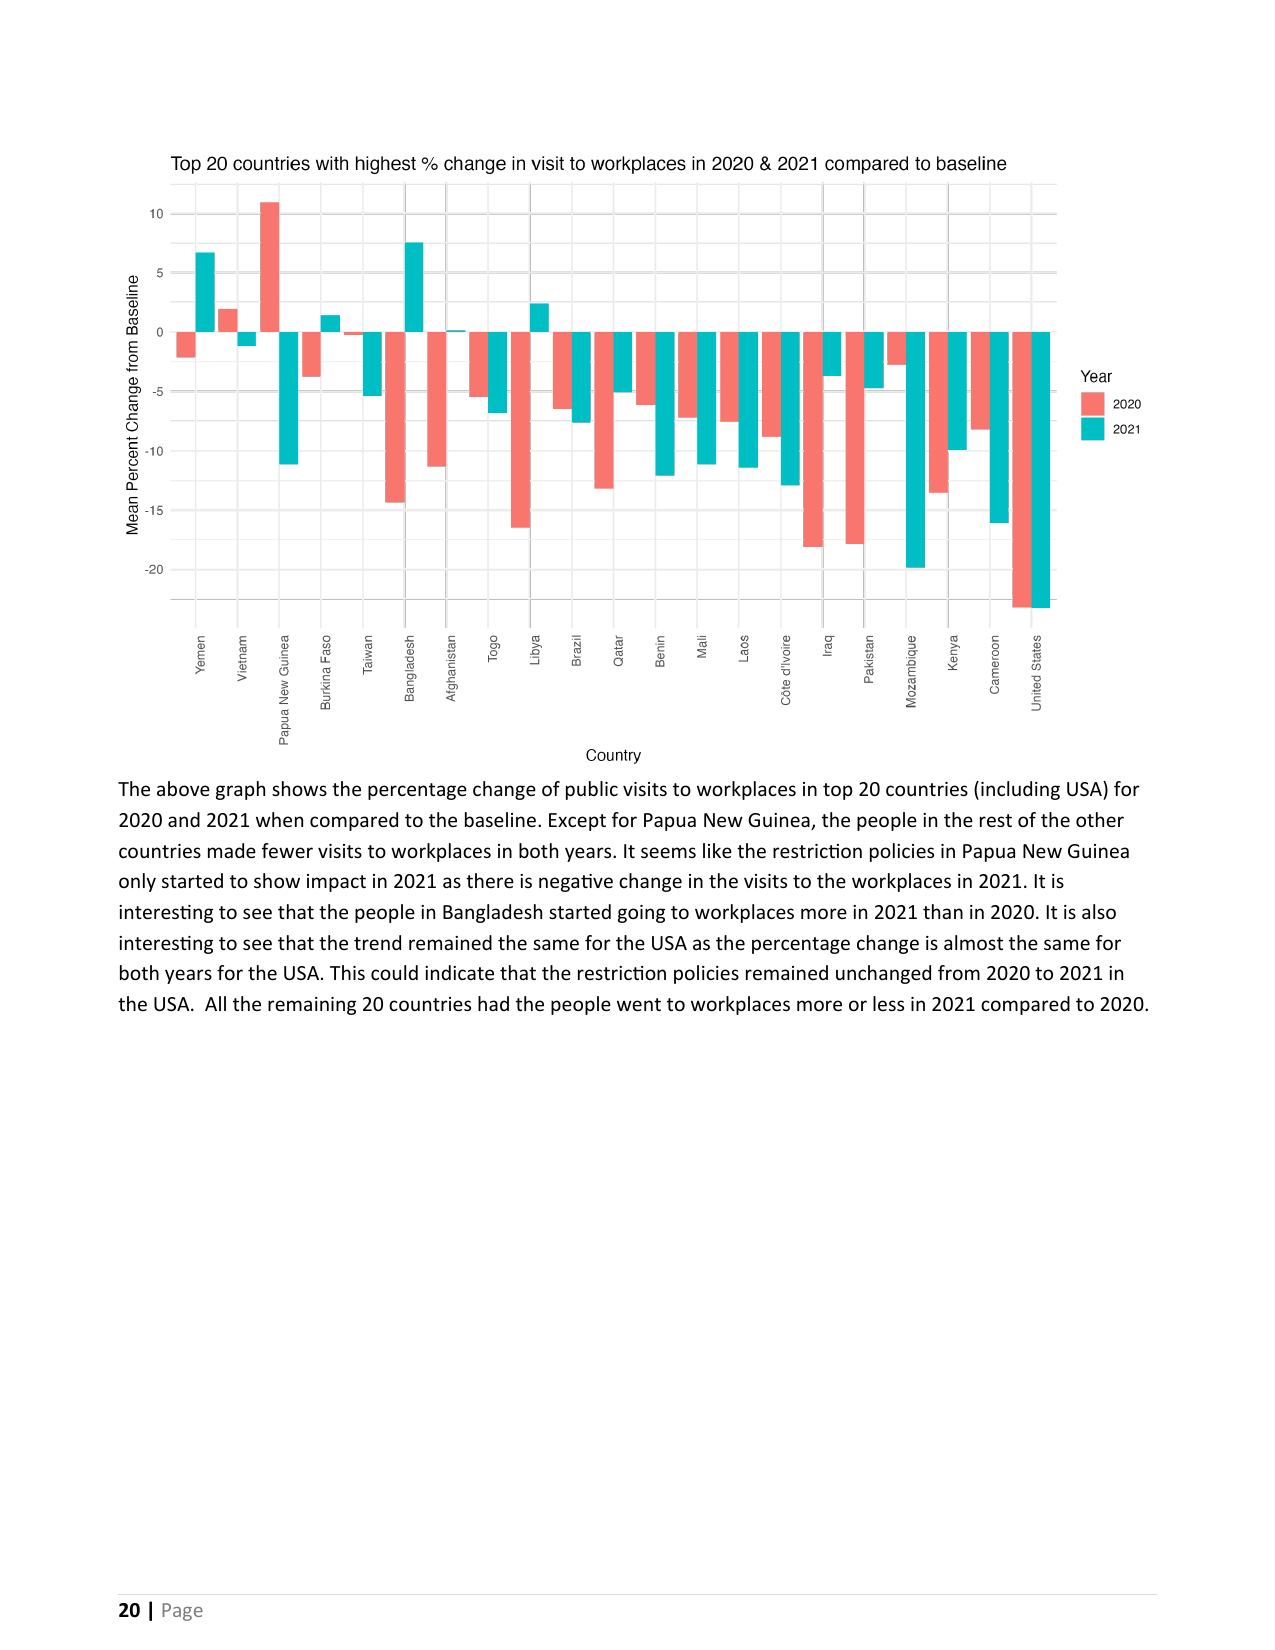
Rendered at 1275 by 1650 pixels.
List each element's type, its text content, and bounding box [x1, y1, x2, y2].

text The above graph shows the percentage change of public visits to workplaces in top 20 countries (including USA) for 2020 and 2021 when compared to the baseline. Except for Papua New Guinea, the people in the rest of the other countries made fewer visits to workplaces in both years. It seems like the restriction policies in Papua New Guinea only started to show impact in 2021 as there is negative change in the visits to the workplaces in 2021. It is interesting to see that the people in Bangladesh started going to workplaces more in 2021 than in 2020. It is also interesting to see that the trend remained the same for the USA as the percentage change is almost the same for both years for the USA. This could indicate that the restriction policies remained unchanged from 2020 to 2021 in the USA. All the remaining 20 countries had the people went to workplaces more or less in 2021 compared to 2020. [118, 776, 1157, 1017]
picture [118, 148, 1157, 772]
